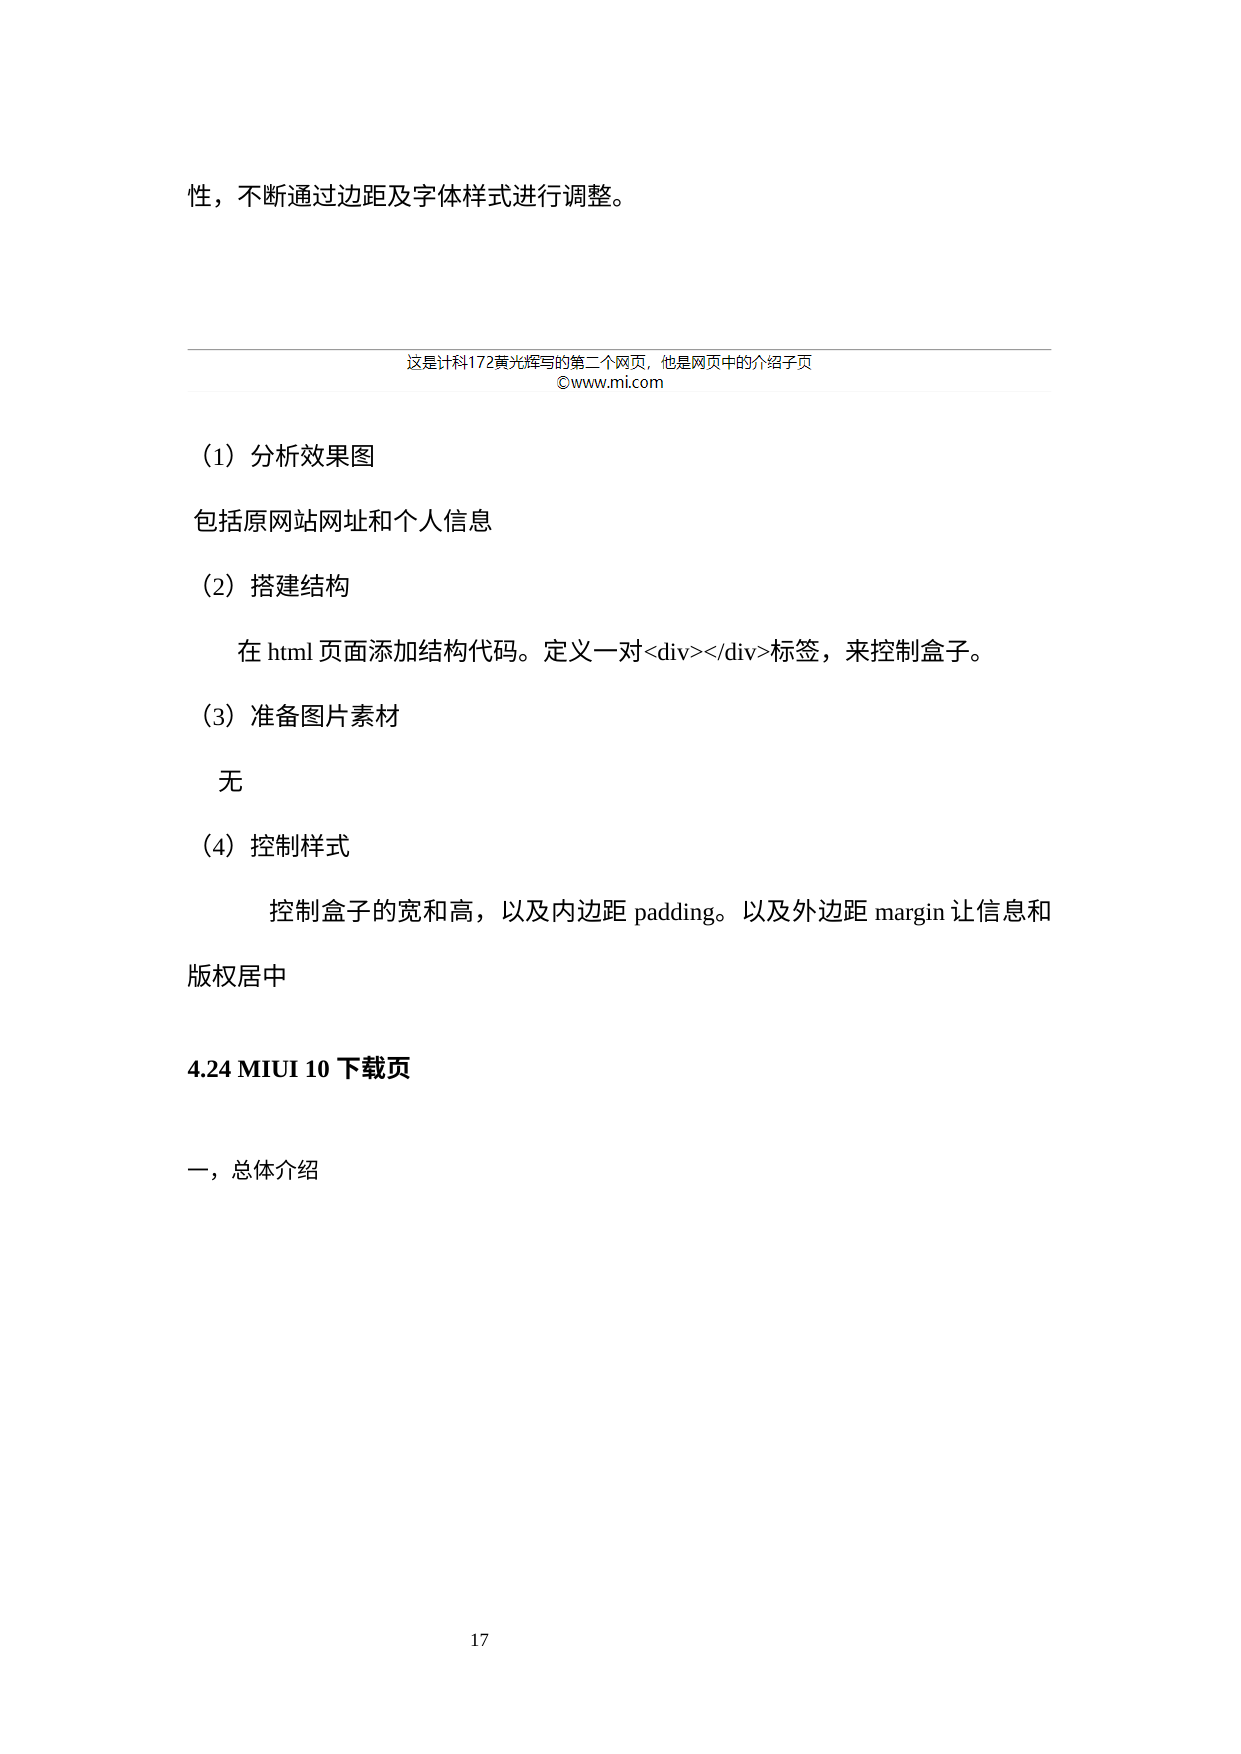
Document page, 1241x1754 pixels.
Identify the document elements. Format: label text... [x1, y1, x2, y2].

picture [187, 324, 1052, 392]
list （4）控制样式 [187, 812, 1053, 877]
subtitle 4.24 MIUI 10 下载页 [187, 1034, 1053, 1099]
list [187, 162, 1053, 227]
list （3）准备图片素材 [187, 682, 1053, 747]
list 无 [187, 747, 1053, 812]
list 包括原网站网址和个人信息 [187, 487, 1053, 552]
list 控制盒子的宽和高，以及内边距padding。以及外边距margin让信息和版权居中 [187, 877, 1053, 1007]
text 一，总体介绍 [187, 1152, 1053, 1185]
list 在html页面添加结构代码。定义一对<div></div>标签，来控制盒子。 [187, 617, 1053, 682]
list （2）搭建结构 [187, 552, 1053, 617]
text （1）分析效果图 [187, 422, 1053, 487]
